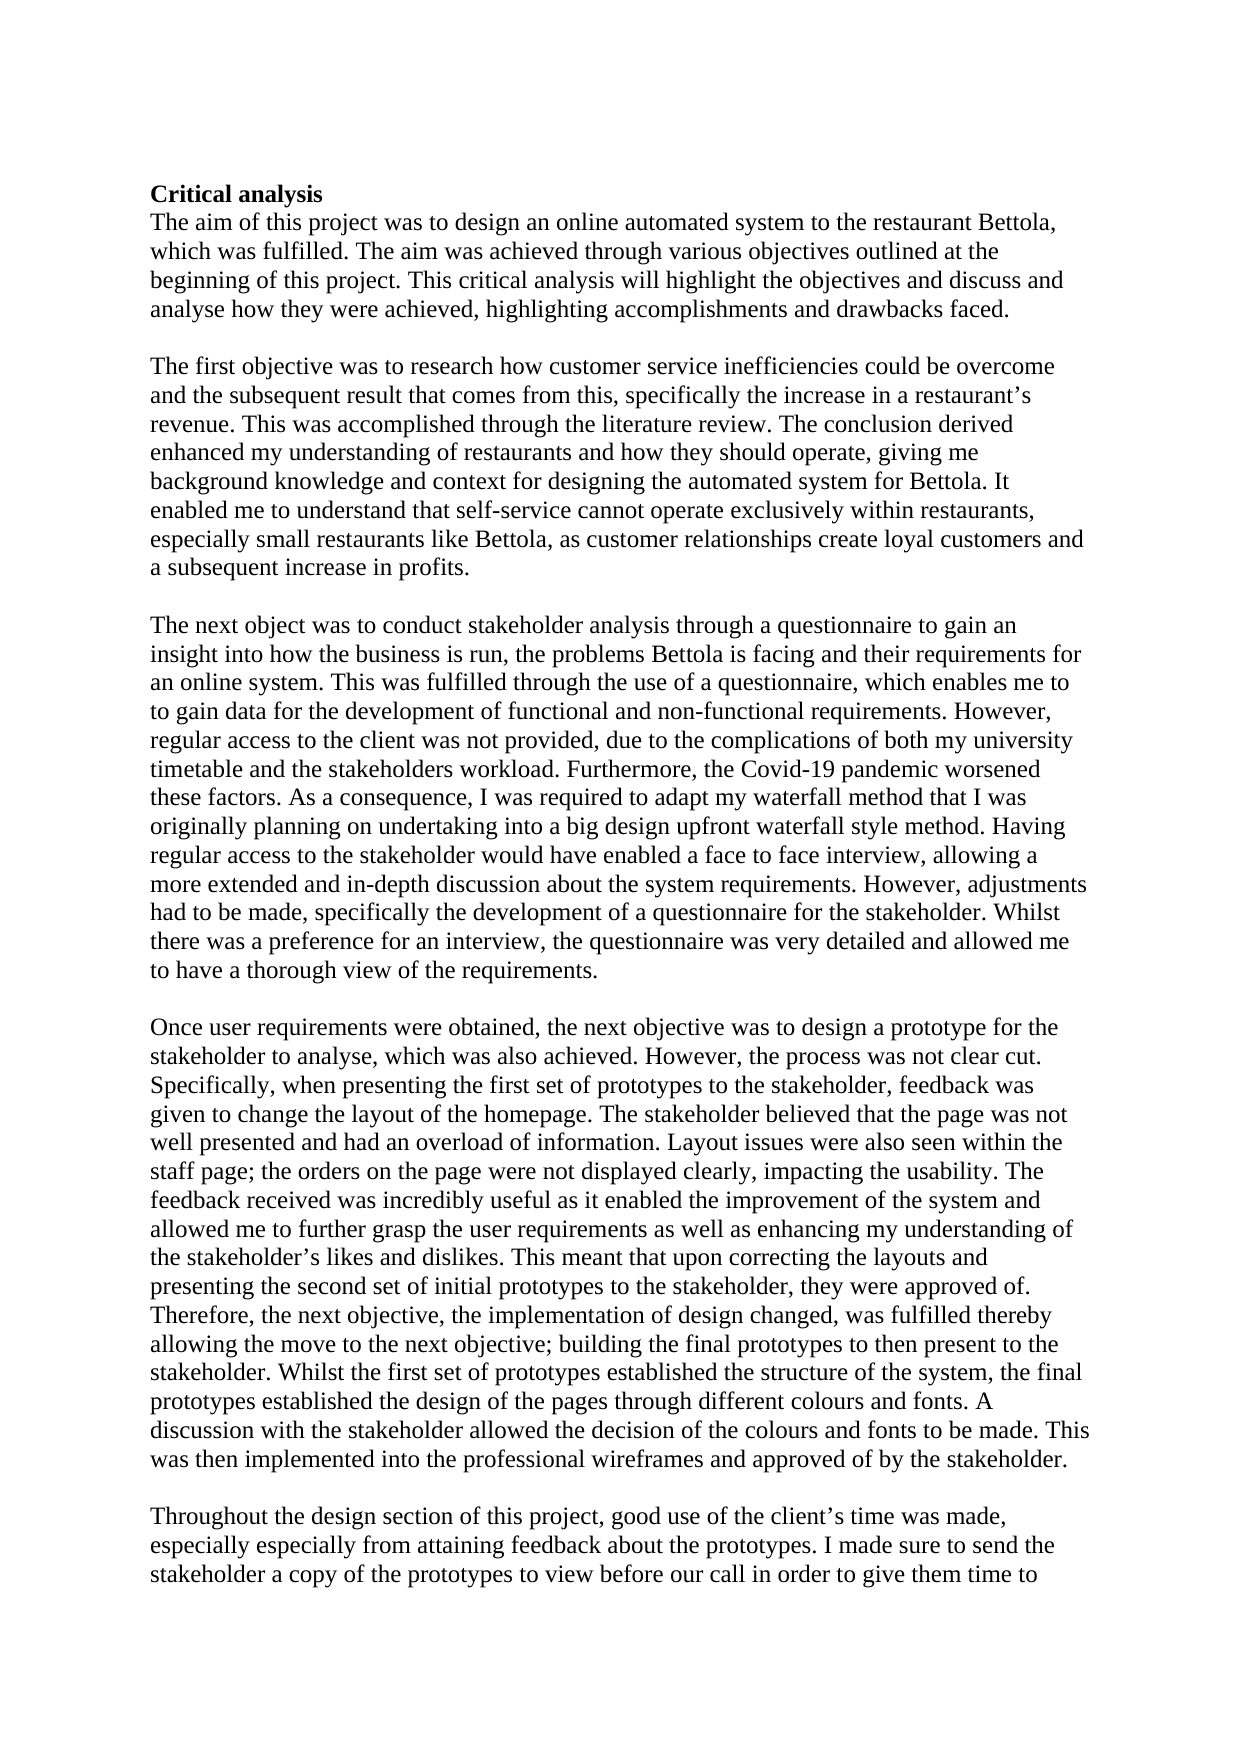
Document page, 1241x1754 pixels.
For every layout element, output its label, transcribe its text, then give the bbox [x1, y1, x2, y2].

text The first objective was to research how customer service inefficiencies could be overcome and the subsequent result that comes from this, specifically the increase in a restaurant’s revenue. This was accomplished through the literature review. The conclusion derived enhanced my understanding of restaurants and how they should operate, giving me background knowledge and context for designing the automated system for Bettola. It enabled me to understand that self-service cannot operate exclusively within restaurants, especially small restaurants like Bettola, as customer relationships create loyal customers and a subsequent increase in profits. [150, 351, 1090, 581]
text Once user requirements were obtained, the next objective was to design a prototype for the stakeholder to analyse, which was also achieved. However, the process was not clear cut. Specifically, when presenting the first set of prototypes to the stakeholder, feedback was given to change the layout of the homepage. The stakeholder believed that the page was not well presented and had an overload of information. Layout issues were also seen within the staff page; the orders on the page were not displayed clearly, impacting the usability. The feedback received was incredibly useful as it enabled the improvement of the system and allowed me to further grasp the user requirements as well as enhancing my understanding of the stakeholder’s likes and dislikes. This meant that upon correcting the layouts and presenting the second set of initial prototypes to the stakeholder, they were approved of. Therefore, the next objective, the implementation of design changed, was fulfilled thereby allowing the move to the next objective; building the final prototypes to then present to the stakeholder. Whilst the first set of prototypes established the structure of the system, the final prototypes established the design of the pages through different colours and fonts. A discussion with the stakeholder allowed the decision of the colours and fonts to be made. This was then implemented into the professional wireframes and approved of by the stakeholder. [150, 1012, 1090, 1472]
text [150, 1501, 1090, 1587]
text The next object was to conduct stakeholder analysis through a questionnaire to gain an insight into how the business is run, the problems Bettola is facing and their requirements for an online system. This was fulfilled through the use of a questionnaire, which enables me to to gain data for the development of functional and non-functional requirements. However, regular access to the client was not provided, due to the complications of both my university timetable and the stakeholders workload. Furthermore, the Covid-19 pandemic worsened these factors. As a consequence, I was required to adapt my waterfall method that I was originally planning on undertaking into a big design upfront waterfall style method. Having regular access to the stakeholder would have enabled a face to face interview, allowing a more extended and in-depth discussion about the system requirements. However, adjustments had to be made, specifically the development of a questionnaire for the stakeholder. Whilst there was a preference for an interview, the questionnaire was very detailed and allowed me to have a thorough view of the requirements. [150, 610, 1090, 984]
text The aim of this project was to design an online automated system to the restaurant Bettola, which was fulfilled. The aim was achieved through various objectives outlined at the beginning of this project. This critical analysis will highlight the objectives and discuss and analyse how they were achieved, highlighting accomplishments and drawbacks faced. [150, 207, 1090, 322]
text Critical analysis [150, 179, 1090, 207]
